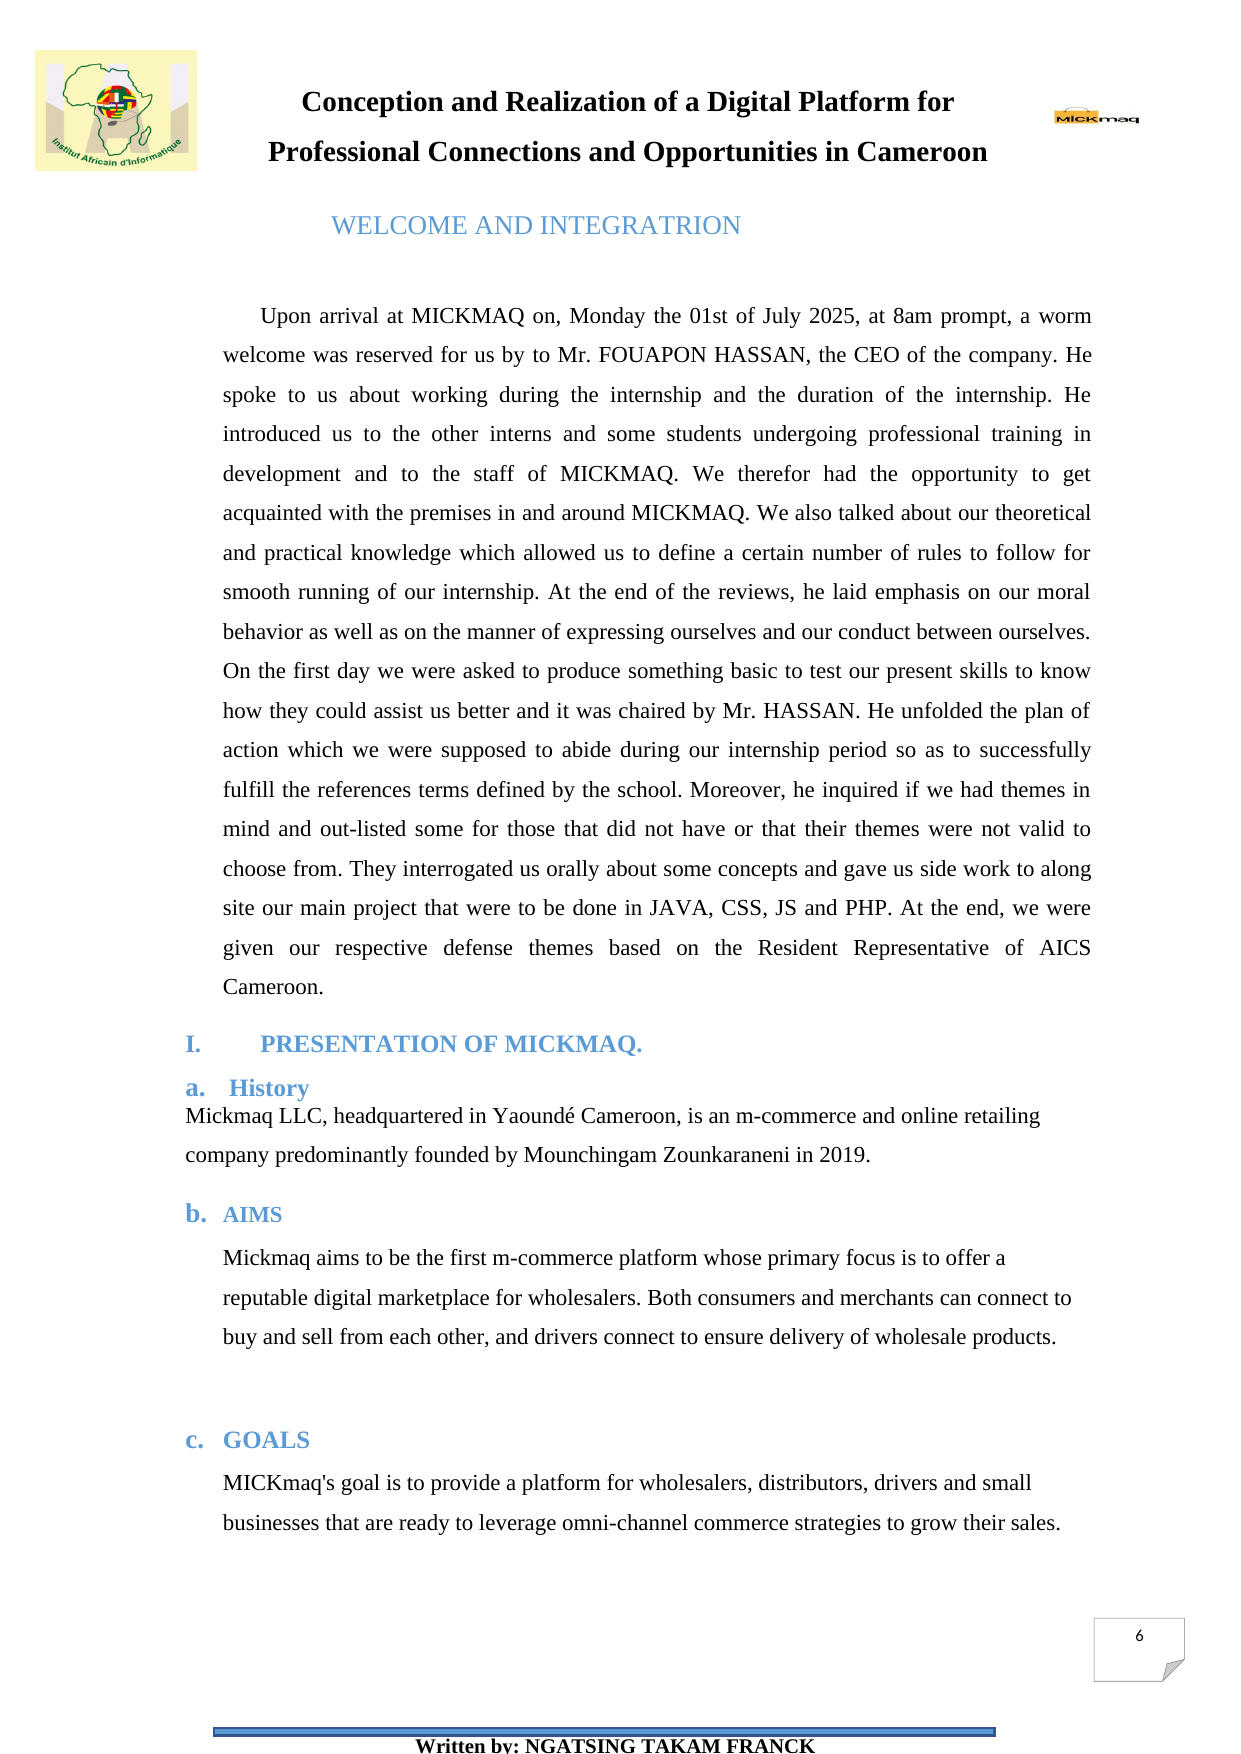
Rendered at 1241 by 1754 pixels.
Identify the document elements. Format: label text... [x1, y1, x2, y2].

list Upon arrival at MICKMAQ on, Monday the 01st of July 2025, at 8am prompt, a worm welcome was reserved for us by to Mr. FOUAPON HASSAN, the CEO of the company. He spoke to us about working during the internship and the duration of the internship. He introduced us to the other interns and some students undergoing professional training in development and to the staff of MICKMAQ. We therefor had the opportunity to get acquainted with the premises in and around MICKMAQ. We also talked about our theoretical and practical knowledge which allowed us to define a certain number of rules to follow for smooth running of our internship. At the end of the reviews, he laid emphasis on our moral behavior as well as on the manner of expressing ourselves and our conduct between ourselves. On the first day we were asked to produce something basic to test our present skills to know how they could assist us better and it was chaired by Mr. HASSAN. He unfolded the plan of action which we were supposed to abide during our internship period so as to successfully fulfill the references terms defined by the school. Moreover, he inquired if we had themes in mind and out-listed some for those that did not have or that their themes were not valid to choose from. They interrogated us orally about some concepts and gave us side work to along site our main project that were to be done in JAVA, CSS, JS and PHP. At the end, we were given our respective defense themes based on the Resident Representative of AICS Cameroon. [223, 302, 1093, 999]
subtitle WELCOME AND INTEGRATRION [148, 159, 1093, 240]
list AIMS [185, 1197, 1093, 1228]
subtitle GOALS [185, 1423, 1093, 1454]
picture [35, 50, 198, 171]
picture [1047, 102, 1143, 132]
subtitle PRESENTATION OF MICKMAQ. [185, 1029, 1093, 1058]
text Mickmaq LLC, headquartered in Yaoundé Cameroon, is an m-commerce and online retailing company predominantly founded by Mounchingam Zounkaraneni in 2019. [185, 1102, 1093, 1168]
list Mickmaq aims to be the first m-commerce platform whose primary focus is to offer a reputable digital marketplace for wholesalers. Both consumers and merchants can connect to buy and sell from each other, and drivers connect to ensure delivery of wholesale products. [223, 1244, 1093, 1349]
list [223, 1469, 1093, 1535]
subtitle History [185, 1071, 1093, 1102]
